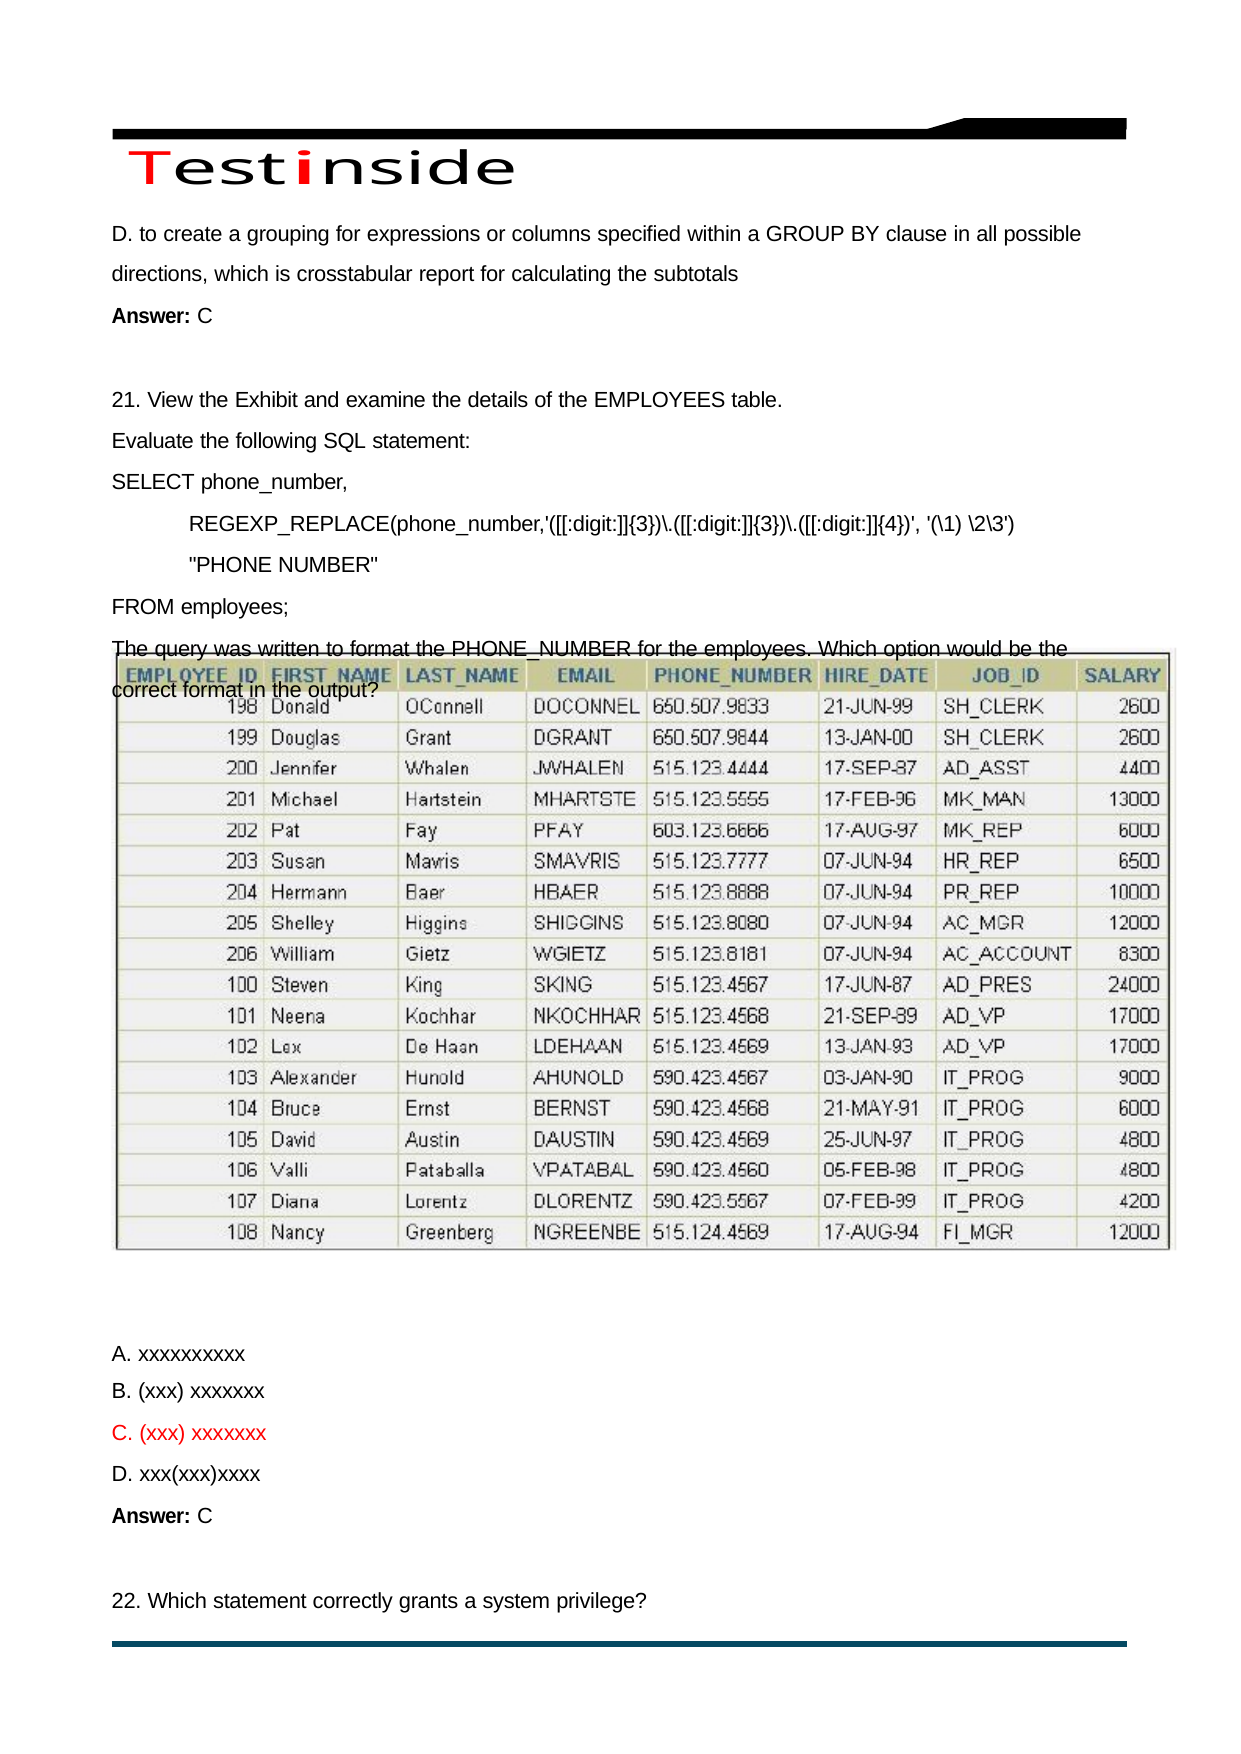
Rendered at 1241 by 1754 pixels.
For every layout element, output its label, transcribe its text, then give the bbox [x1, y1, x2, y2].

text D. xxx­(xxx)­xxxx [111, 1449, 1172, 1490]
text B. (xxx) xxxxxxx [111, 1365, 1172, 1407]
text C. (xxx) xxx­xxxx [111, 1407, 1172, 1449]
text A. xxx­xxx­xxxx [111, 1344, 1172, 1365]
text directions, which is cross­tabular report for calculating the subtotals [111, 248, 1172, 289]
text The query was written to format the PHONE_NUMBER for the employees. Which option would be the [111, 623, 1172, 664]
text "PHONE NUMBER" [111, 539, 1172, 581]
picture [110, 645, 1178, 1252]
text FROM employees; [111, 581, 1172, 623]
text Test inside [111, 151, 1172, 193]
text REGEXP_REPLACE(phone_number,'([[:digit:]]{3})\.([[:digit:]]{3})\.([[:digit:]]{4})', '(\1) \2­\3') [111, 498, 1172, 539]
text 21. View the Exhibit and examine the details of the EMPLOYEES table. [111, 381, 1172, 414]
text Answer: C [111, 1490, 1172, 1532]
text Answer: C [111, 289, 1172, 331]
text SELECT phone_number, [111, 456, 1172, 498]
text D. to create a grouping for expressions or columns specified within a GROUP BY clause in all possible [111, 218, 1172, 248]
text 22. Which statement correctly grants a system privilege? [111, 1582, 1172, 1615]
text Evaluate the following SQL statement: [111, 414, 1172, 456]
text correct format in the output? [111, 664, 1172, 706]
